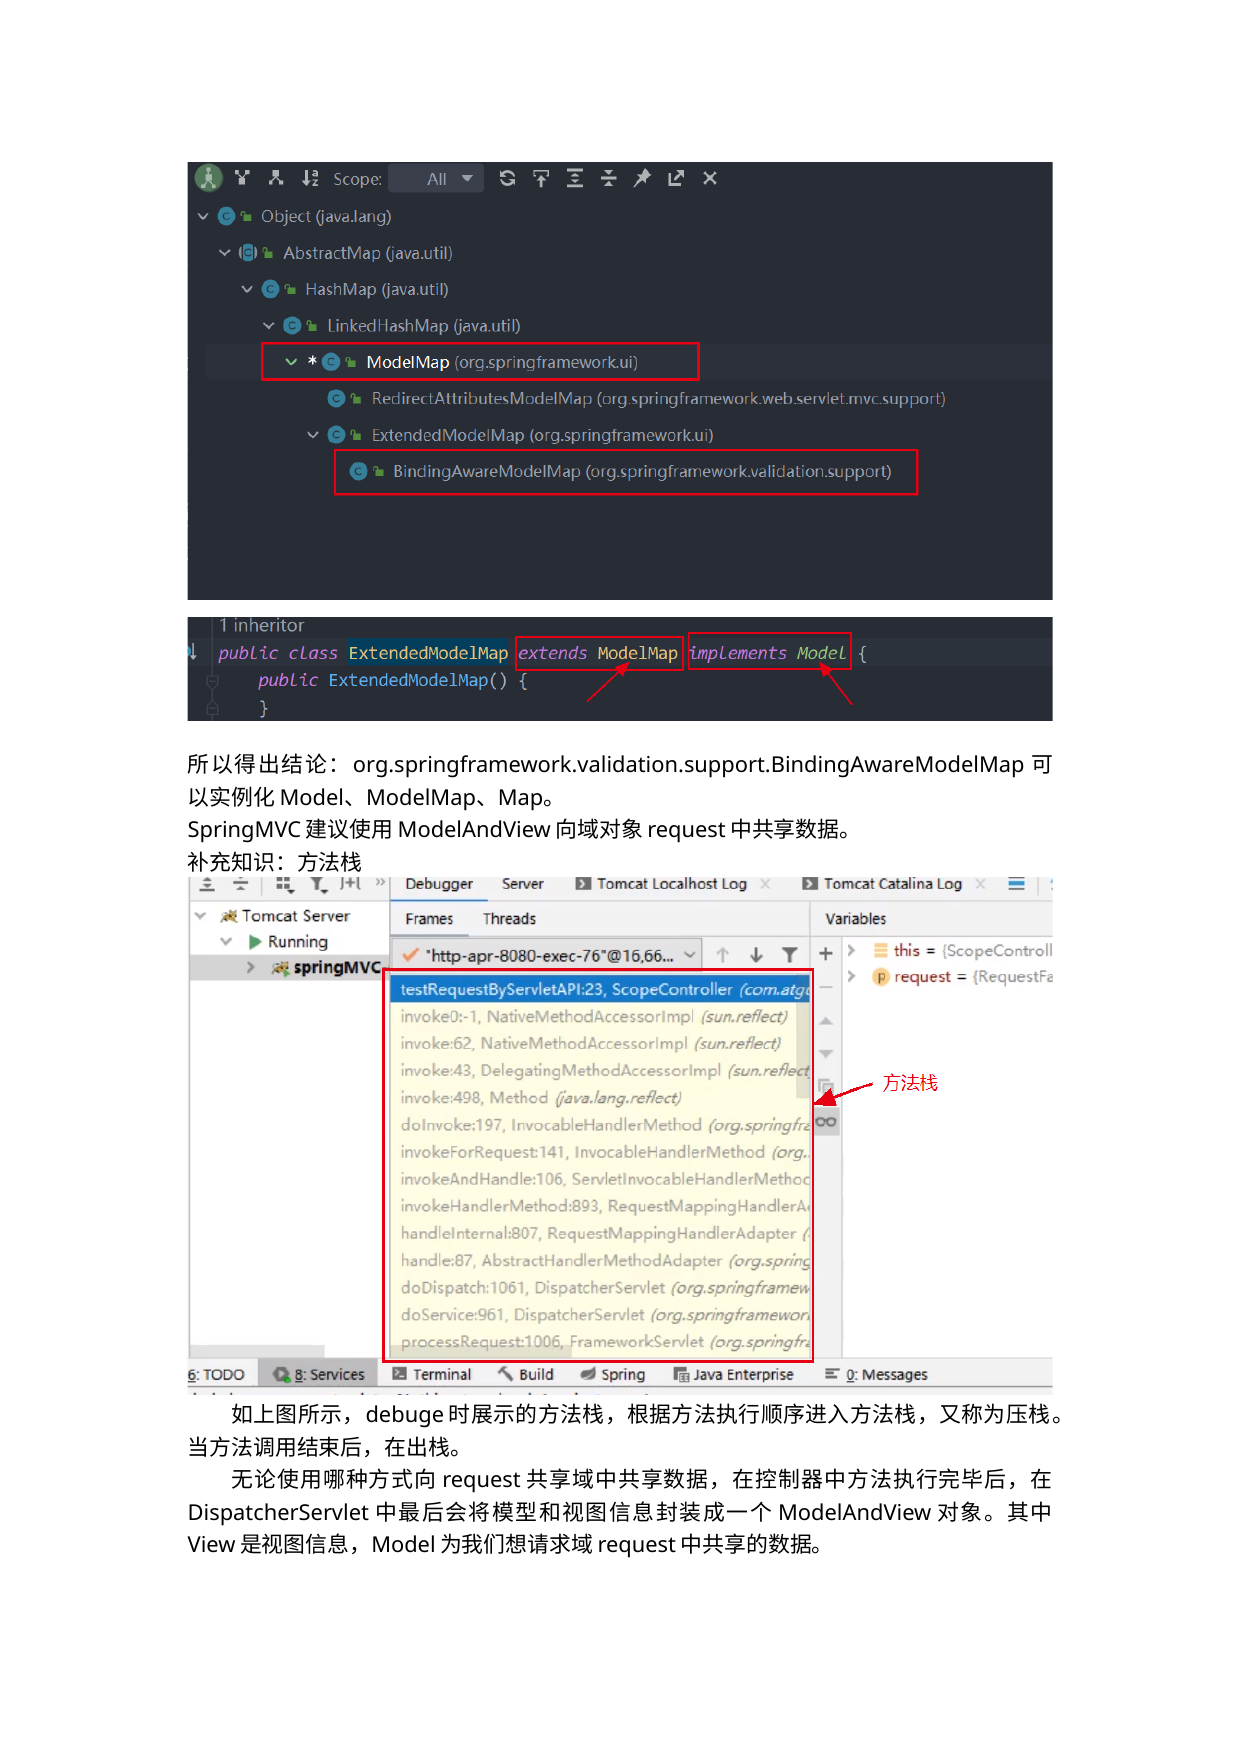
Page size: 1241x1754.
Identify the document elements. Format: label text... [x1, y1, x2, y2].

picture [187, 162, 1053, 600]
text SpringMVC建议使用ModelAndView向域对象request中共享数据。 [187, 812, 1053, 844]
text 所以得出结论：org.springframework.validation.support.BindingAwareModelMap可以实例化Model、ModelMap、Map。 [187, 747, 1053, 812]
text 如上图所示，debuge时展示的方法栈，根据方法执行顺序进入方法栈，又称为压栈。当方法调用结束后，在出栈。 [187, 1397, 1053, 1462]
picture [187, 877, 1053, 1395]
text 无论使用哪种方式向request共享域中共享数据，在控制器中方法执行完毕后，在DispatcherServlet中最后会将模型和视图信息封装成一个ModelAndView对象。其中View是视图信息，Model为我们想请求域request中共享的数据。 [187, 1462, 1053, 1559]
picture [187, 617, 1053, 721]
text 补充知识：方法栈 [187, 844, 1053, 877]
